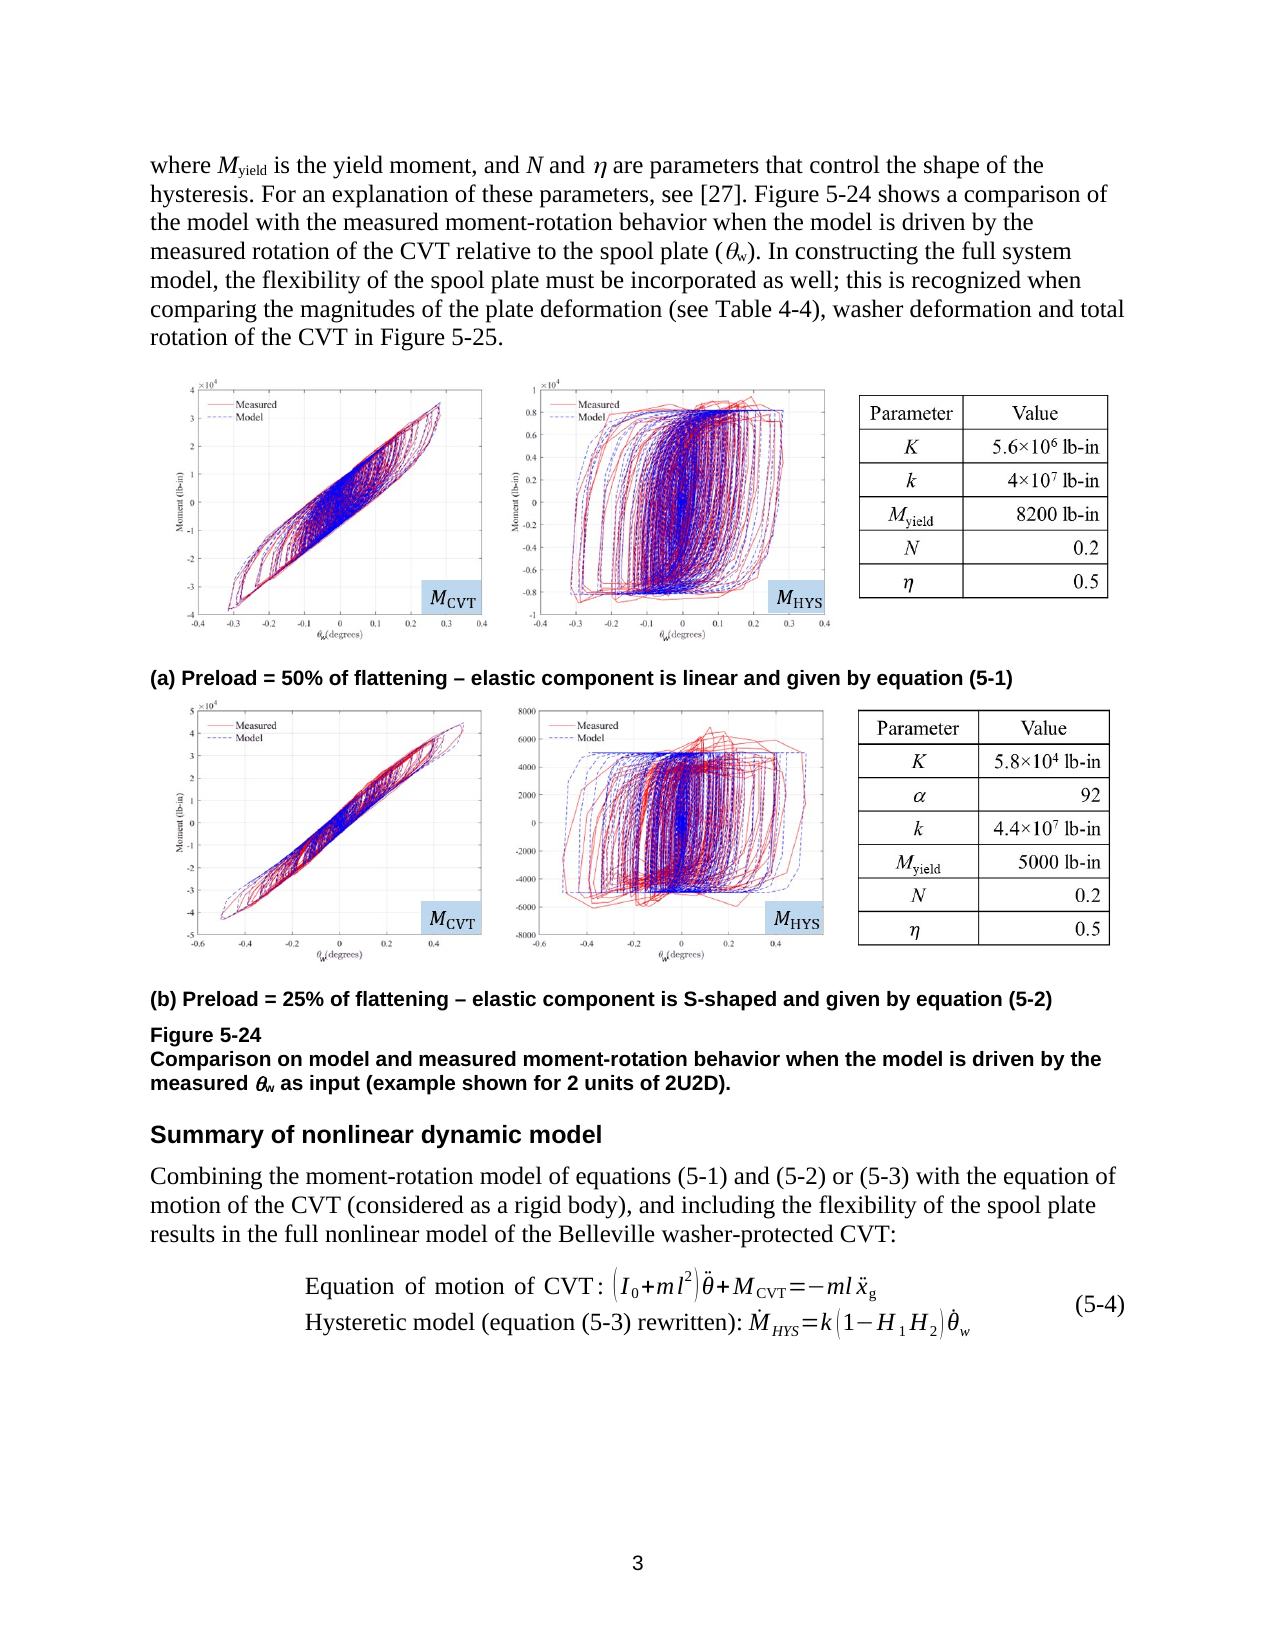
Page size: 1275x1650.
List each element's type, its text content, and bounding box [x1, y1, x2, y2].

table_cell (b) Preload = 25% of flattening – elastic component is S-shaped and given by equation (5-2) [139, 690, 1136, 1010]
text (5-4) [150, 1266, 1125, 1342]
picture [150, 690, 1110, 968]
table_header (a) Preload = 50% of flattening – elastic component is linear and given by equation (5-1) [139, 370, 1136, 690]
text Combining the moment-rotation model of equations (5-1) and (5-2) or (5-3) with the equation of motion of the CVT (considered as a rigid body), and including the flexibility of the spool plate results in the full nonlinear model of the Belleville washer-protected CVT: [150, 1161, 1125, 1247]
picture [150, 370, 1109, 648]
subtitle Summary of nonlinear dynamic model [150, 1120, 1125, 1149]
